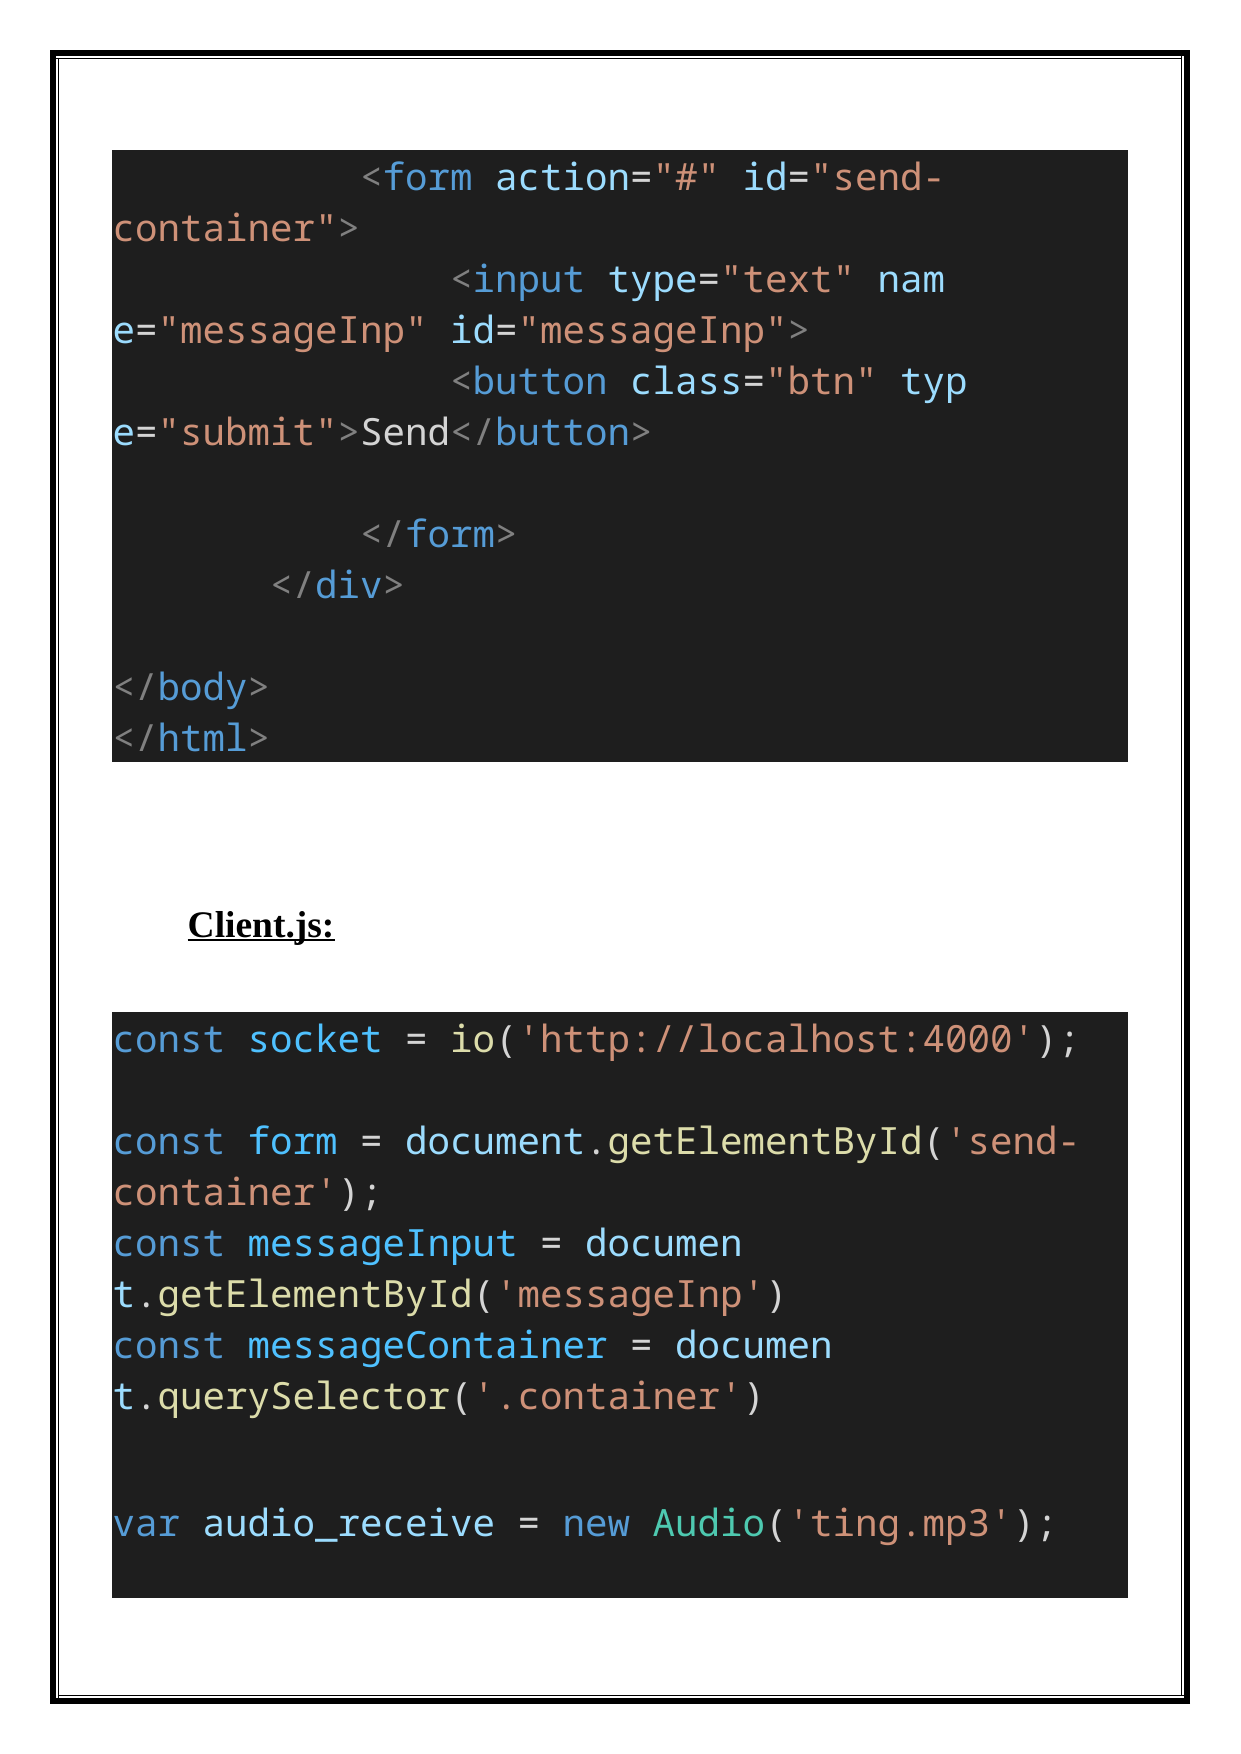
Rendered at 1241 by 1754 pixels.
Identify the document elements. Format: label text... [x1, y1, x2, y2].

text const messageInput = document.getElementById('messageInp') [112, 1216, 1128, 1318]
text const socket = io('http://localhost:4000'); [112, 1012, 1128, 1063]
text </body> [112, 660, 1128, 711]
text <form action="#" id="send-container"> [112, 150, 1128, 252]
text </form> [112, 507, 1128, 558]
text <input type="text" name="messageInp" id="messageInp"> [112, 252, 1128, 354]
text const form = document.getElementById('send-container'); [112, 1114, 1128, 1216]
text <button class="btn" type="submit">Send</button> [112, 354, 1128, 456]
text </div> [112, 558, 1128, 609]
text </html> [112, 711, 1128, 762]
list Client.js: [187, 902, 1128, 945]
text const messageContainer = document.querySelector('.container') [112, 1318, 1128, 1420]
text var audio_receive = new Audio('ting.mp3'); [112, 1496, 1128, 1547]
